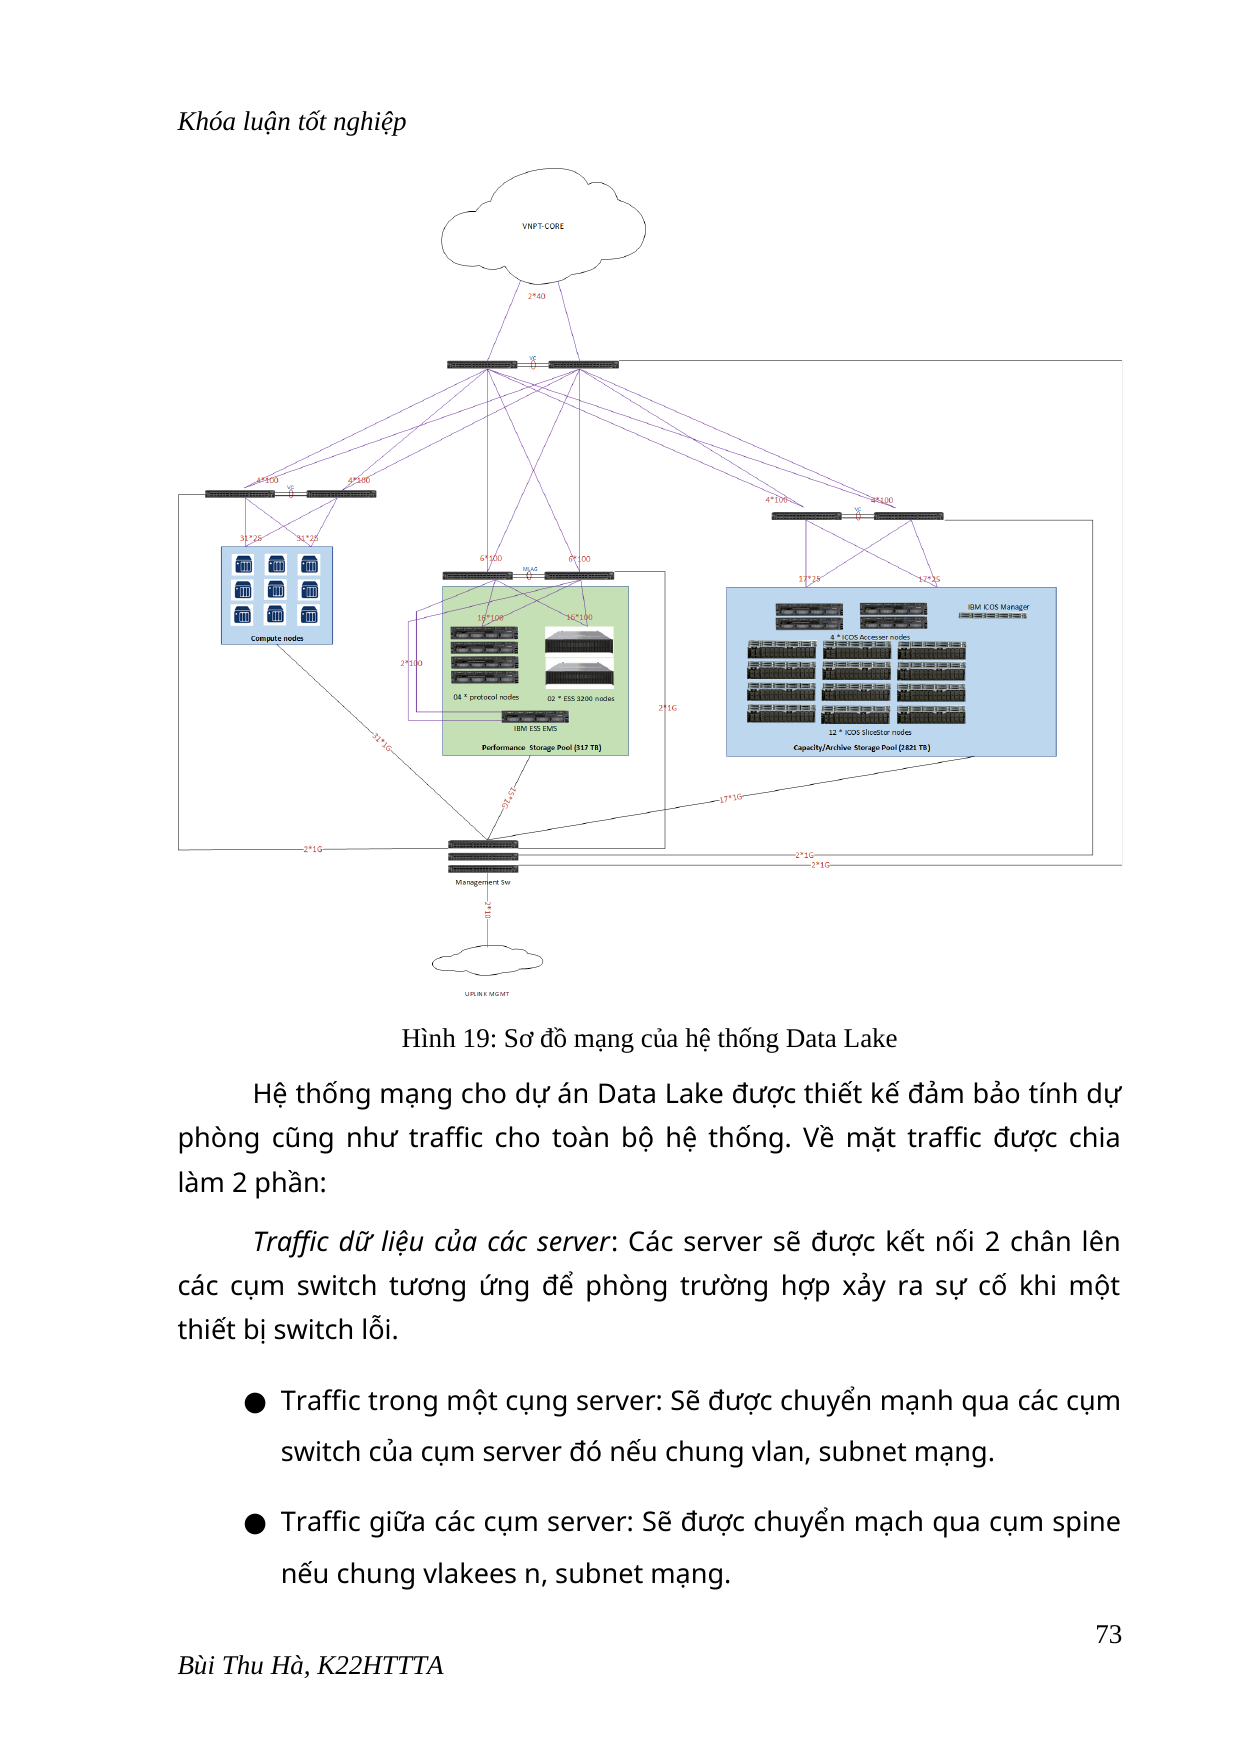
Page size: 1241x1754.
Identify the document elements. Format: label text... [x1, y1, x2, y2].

picture [177, 167, 1123, 1002]
list Traffic giữa các cụm server: Sẽ được chuyển mạch qua cụm spine nếu chung vlakees n, subnet mạng. [243, 1492, 1122, 1591]
list Traffic trong một cụng server: Sẽ được chuyển mạnh qua các cụm switch của cụm server đó nếu chung vlan, subnet mạng. [243, 1370, 1122, 1469]
text Traffic dữ liệu của các server: Các server sẽ được kết nối 2 chân lên các cụm switch tương ứng để phòng trường hợp xảy ra sự cố khi một thiết bị switch lỗi. [177, 1222, 1122, 1347]
text Hệ thống mạng cho dự án Data Lake được thiết kế đảm bảo tính dự phòng cũng như traffic cho toàn bộ hệ thống. Về mặt traffic được chia làm 2 phần: [177, 1075, 1122, 1200]
